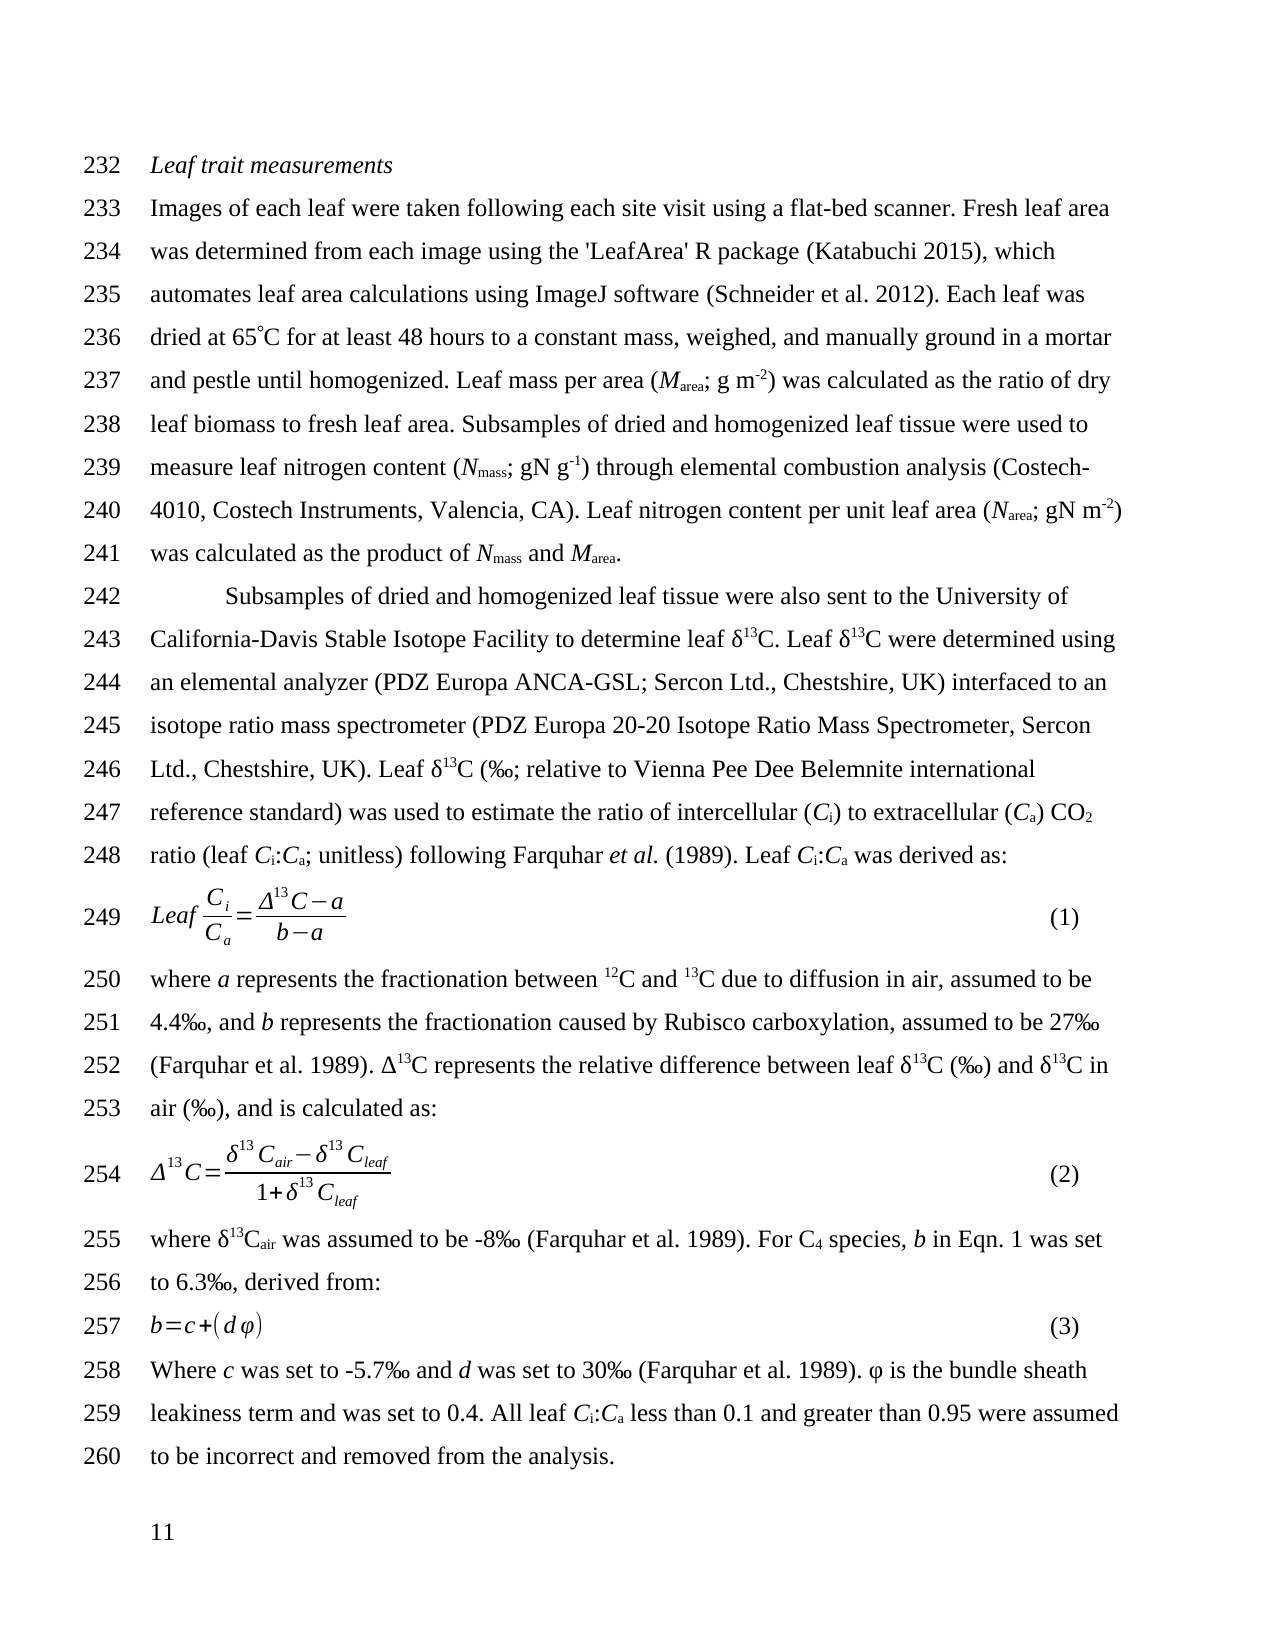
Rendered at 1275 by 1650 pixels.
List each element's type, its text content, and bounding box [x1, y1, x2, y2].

text Images of each leaf were taken following each site visit using a flat-bed scanner. Fresh leaf area was determined from each image using the 'LeafArea' R package (Katabuchi 2015), which automates leaf area calculations using ImageJ software (Schneider et al. 2012). Each leaf was dried at 65C for at least 48 hours to a constant mass, weighed, and manually ground in a mortar and pestle until homogenized. Leaf mass per area (Marea; g m-2) was calculated as the ratio of dry leaf biomass to fresh leaf area. Subsamples of dried and homogenized leaf tissue were used to measure leaf nitrogen content (Nmass; gN g-1) through elemental combustion analysis (Costech-4010, Costech Instruments, Valencia, CA). Leaf nitrogen content per unit leaf area (Narea; gN m-2) was calculated as the product of Nmass and Marea. [150, 193, 1125, 567]
text Leaf trait measurements [150, 150, 1125, 179]
text Subsamples of dried and homogenized leaf tissue were also sent to the University of California-Davis Stable Isotope Facility to determine leaf δ13C. Leaf δ13C were determined using an elemental analyzer (PDZ Europa ANCA-GSL; Sercon Ltd., Chestshire, UK) interfaced to an isotope ratio mass spectrometer (PDZ Europa 20-20 Isotope Ratio Mass Spectrometer, Sercon Ltd., Chestshire, UK). Leaf δ13C (‰; relative to Vienna Pee Dee Belemnite international reference standard) was used to estimate the ratio of intercellular (Ci) to extracellular (Ca) CO2 ratio (leaf Ci:Ca; unitless) following Farquhar et al. (1989). Leaf Ci:Ca was derived as: [150, 581, 1125, 869]
text (2) [150, 1136, 1125, 1210]
text where δ13Cair was assumed to be -8‰ (Farquhar et al. 1989). For C4 species, b in Eqn. 1 was set to 6.3‰, derived from: [150, 1224, 1125, 1296]
text (3) [150, 1310, 1125, 1340]
text where a represents the fractionation between 12C and 13C due to diffusion in air, assumed to be 4.4‰, and b represents the fractionation caused by Rubisco carboxylation, assumed to be 27‰ (Farquhar et al. 1989). Δ13C represents the relative difference between leaf δ13C (‰) and δ13C in air (‰), and is calculated as: [150, 964, 1125, 1122]
text (1) [150, 883, 1125, 949]
text Where c was set to -5.7‰ and d was set to 30‰ (Farquhar et al. 1989). φ is the bundle sheath leakiness term and was set to 0.4. All leaf Ci:Ca less than 0.1 and greater than 0.95 were assumed to be incorrect and removed from the analysis. [150, 1355, 1125, 1470]
